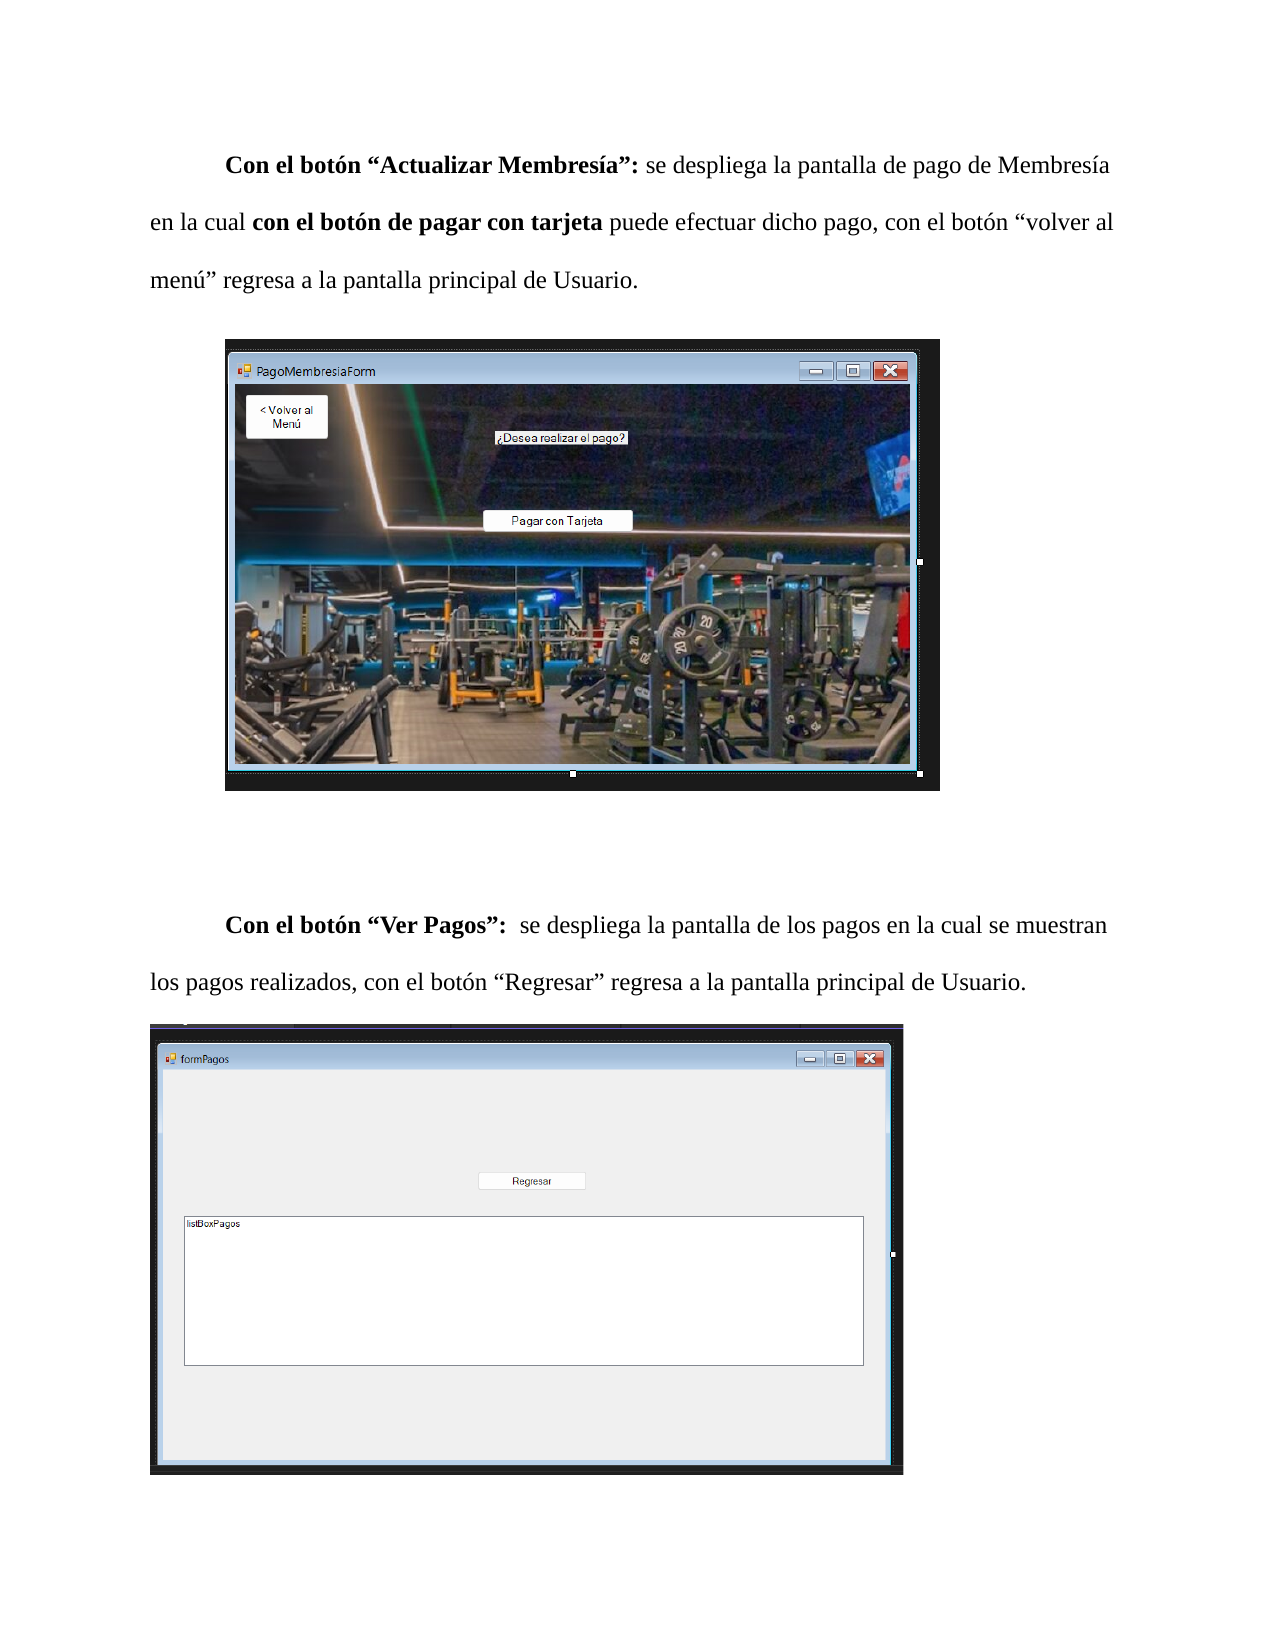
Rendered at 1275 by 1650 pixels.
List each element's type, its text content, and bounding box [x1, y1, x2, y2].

text Con el botón “Actualizar Membresía”: se despliega la pantalla de pago de Membresía en la cual con el botón de pagar con tarjeta puede efectuar dicho pago, con el botón “volver al menú” regresa a la pantalla principal de Usuario. [150, 150, 1125, 294]
picture [225, 339, 940, 791]
picture [150, 1024, 904, 1475]
